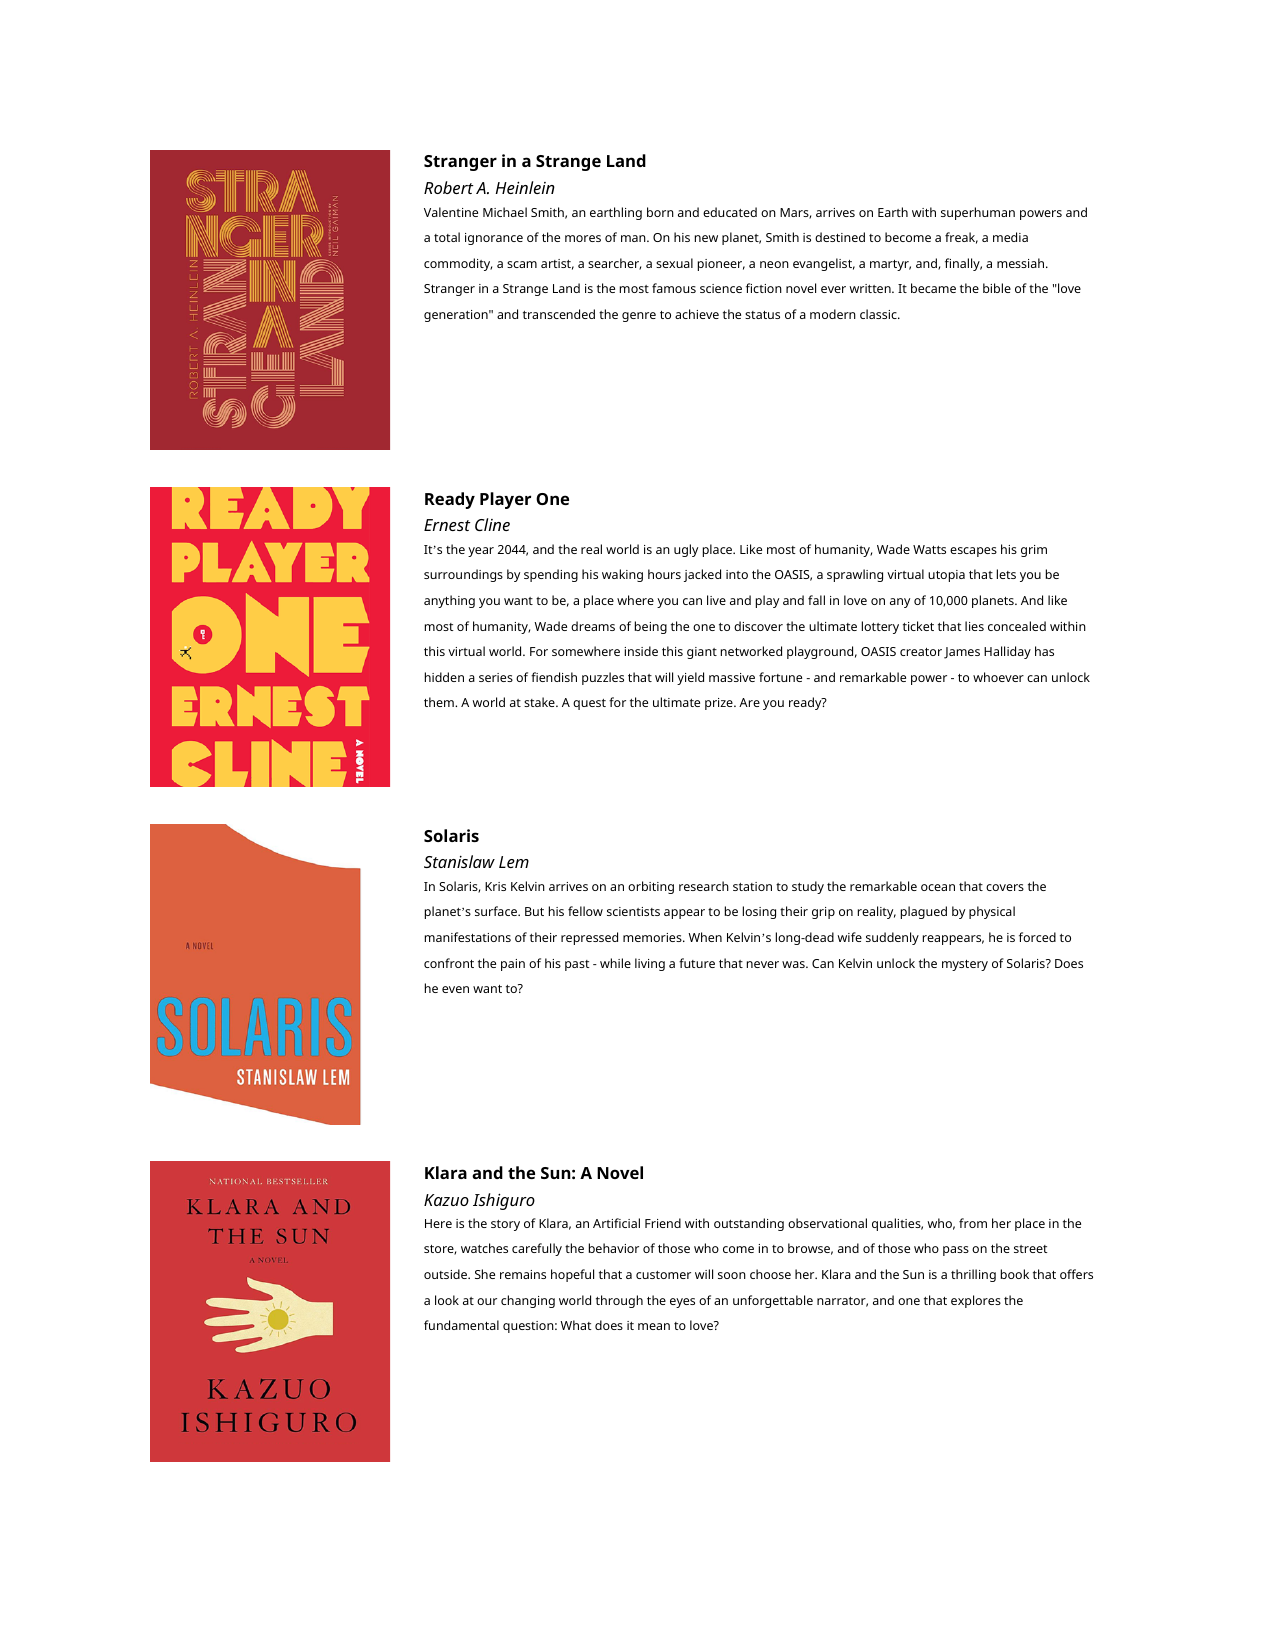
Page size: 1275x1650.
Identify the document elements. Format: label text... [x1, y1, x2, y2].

table_cell [150, 150, 424, 487]
table_cell [150, 487, 424, 824]
table_cell [150, 824, 424, 1161]
picture [150, 1161, 390, 1462]
table_cell Stranger in a Strange Land Robert A. Heinlein Valentine Michael Smith, an earthling born and educated on Mars, arrives on Earth with superhuman powers and a total ignorance of the mores of man. On his new planet, Smith is destined to become a freak, a media commodity, a scam artist, a searcher, a sexual pioneer, a neon evangelist, a martyr, and, finally, a messiah. Stranger in a Strange Land is the most famous science fiction novel ever written. It became the bible of the "love generation" and transcended the genre to achieve the status of a modern classic. [424, 150, 1124, 487]
table_cell Solaris Stanislaw Lem In Solaris, Kris Kelvin arrives on an orbiting research station to study the remarkable ocean that covers the planet’s surface. But his fellow scientists appear to be losing their grip on reality, plagued by physical manifestations of their repressed memories. When Kelvin’s long-dead wife suddenly reappears, he is forced to confront the pain of his past - while living a future that never was. Can Kelvin unlock the mystery of Solaris? Does he even want to? [424, 824, 1124, 1161]
picture [150, 824, 390, 1125]
table_cell Ready Player One Ernest Cline It’s the year 2044, and the real world is an ugly place. Like most of humanity, Wade Watts escapes his grim surroundings by spending his waking hours jacked into the OASIS, a sprawling virtual utopia that lets you be anything you want to be, a place where you can live and play and fall in love on any of 10,000 planets. And like most of humanity, Wade dreams of being the one to discover the ultimate lottery ticket that lies concealed within this virtual world. For somewhere inside this giant networked playground, OASIS creator James Halliday has hidden a series of fiendish puzzles that will yield massive fortune - and remarkable power - to whoever can unlock them. A world at stake. A quest for the ultimate prize. Are you ready? [424, 487, 1124, 824]
picture [150, 150, 390, 450]
table_cell [150, 1161, 424, 1498]
table_cell Klara and the Sun: A Novel Kazuo Ishiguro Here is the story of Klara, an Artificial Friend with outstanding observational qualities, who, from her place in the store, watches carefully the behavior of those who come in to browse, and of those who pass on the street outside. She remains hopeful that a customer will soon choose her. Klara and the Sun is a thrilling book that offers a look at our changing world through the eyes of an unforgettable narrator, and one that explores the fundamental question: What does it mean to love? [424, 1161, 1124, 1498]
picture [150, 487, 390, 787]
